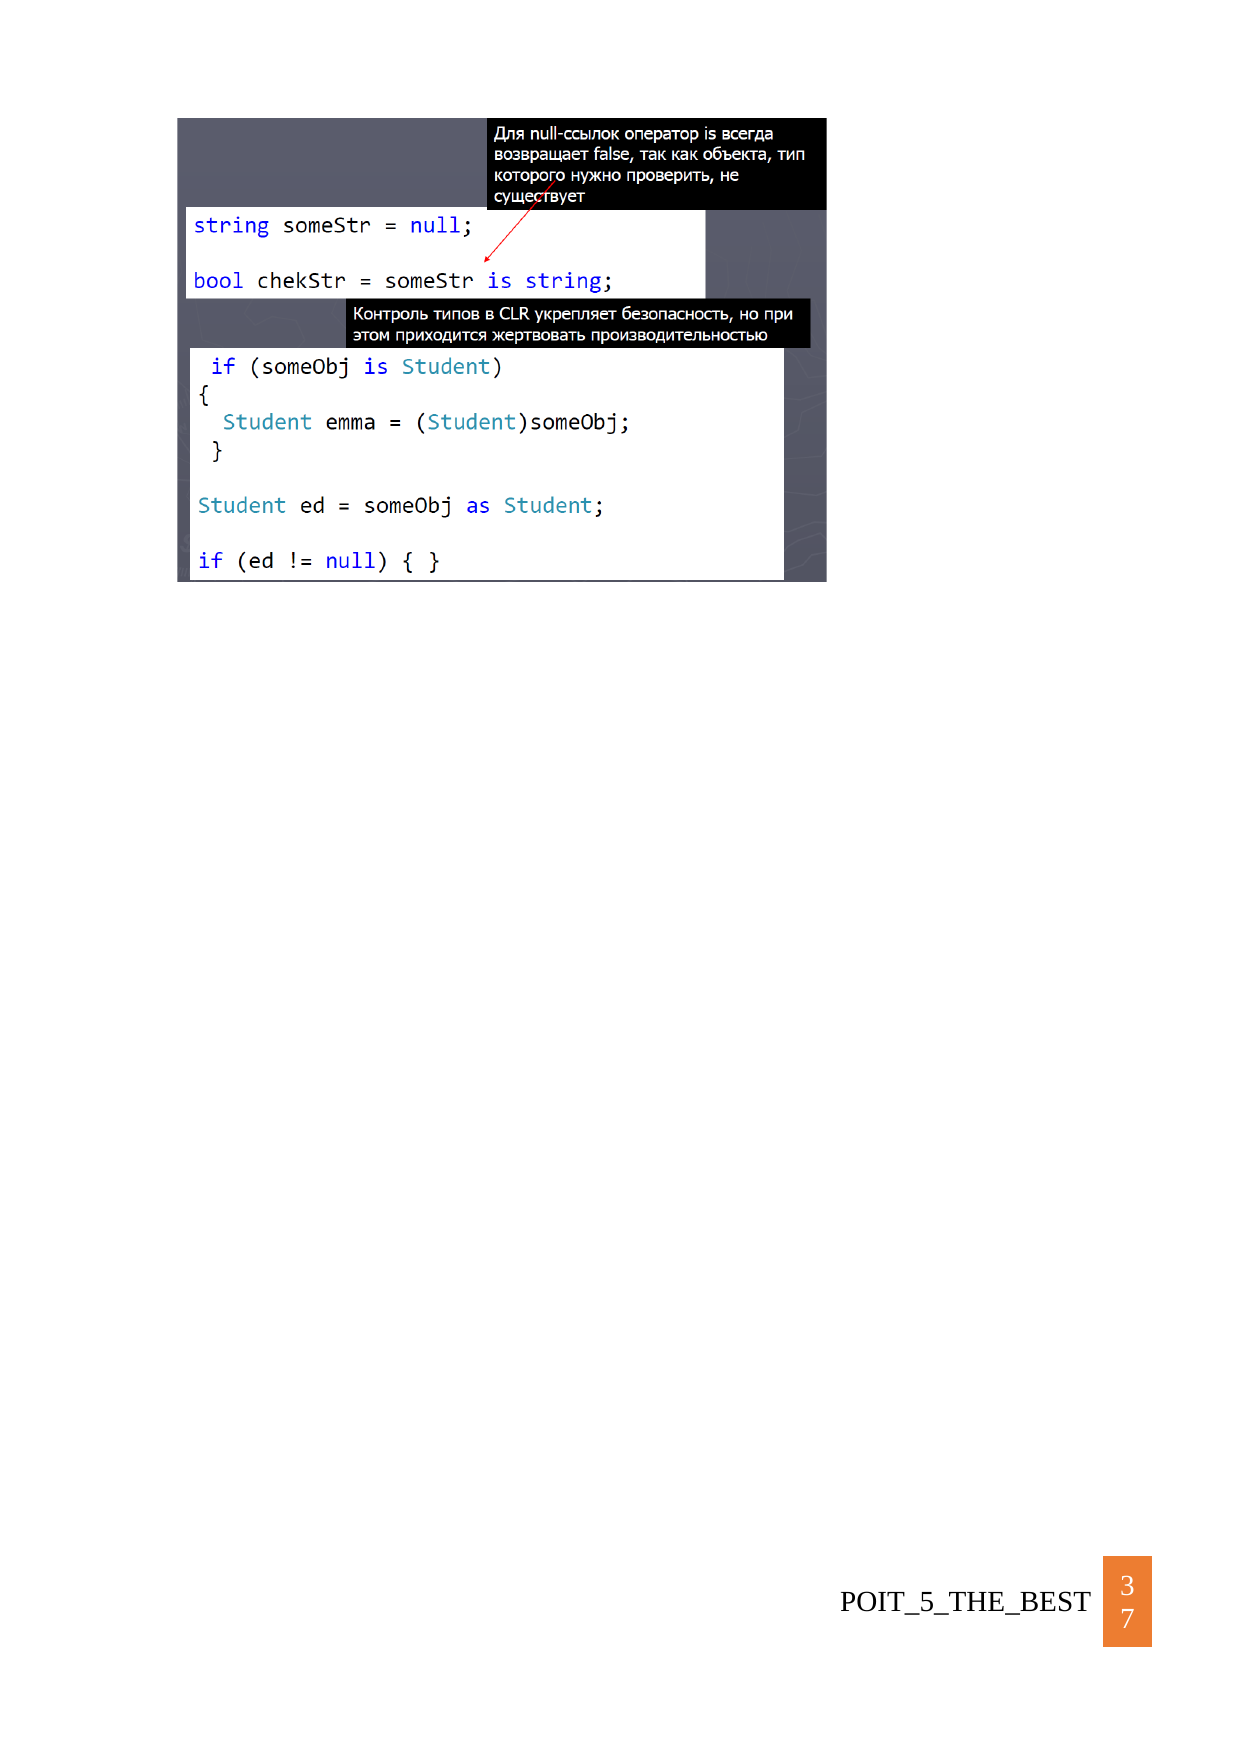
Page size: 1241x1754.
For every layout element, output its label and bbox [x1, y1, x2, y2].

picture [177, 118, 827, 582]
